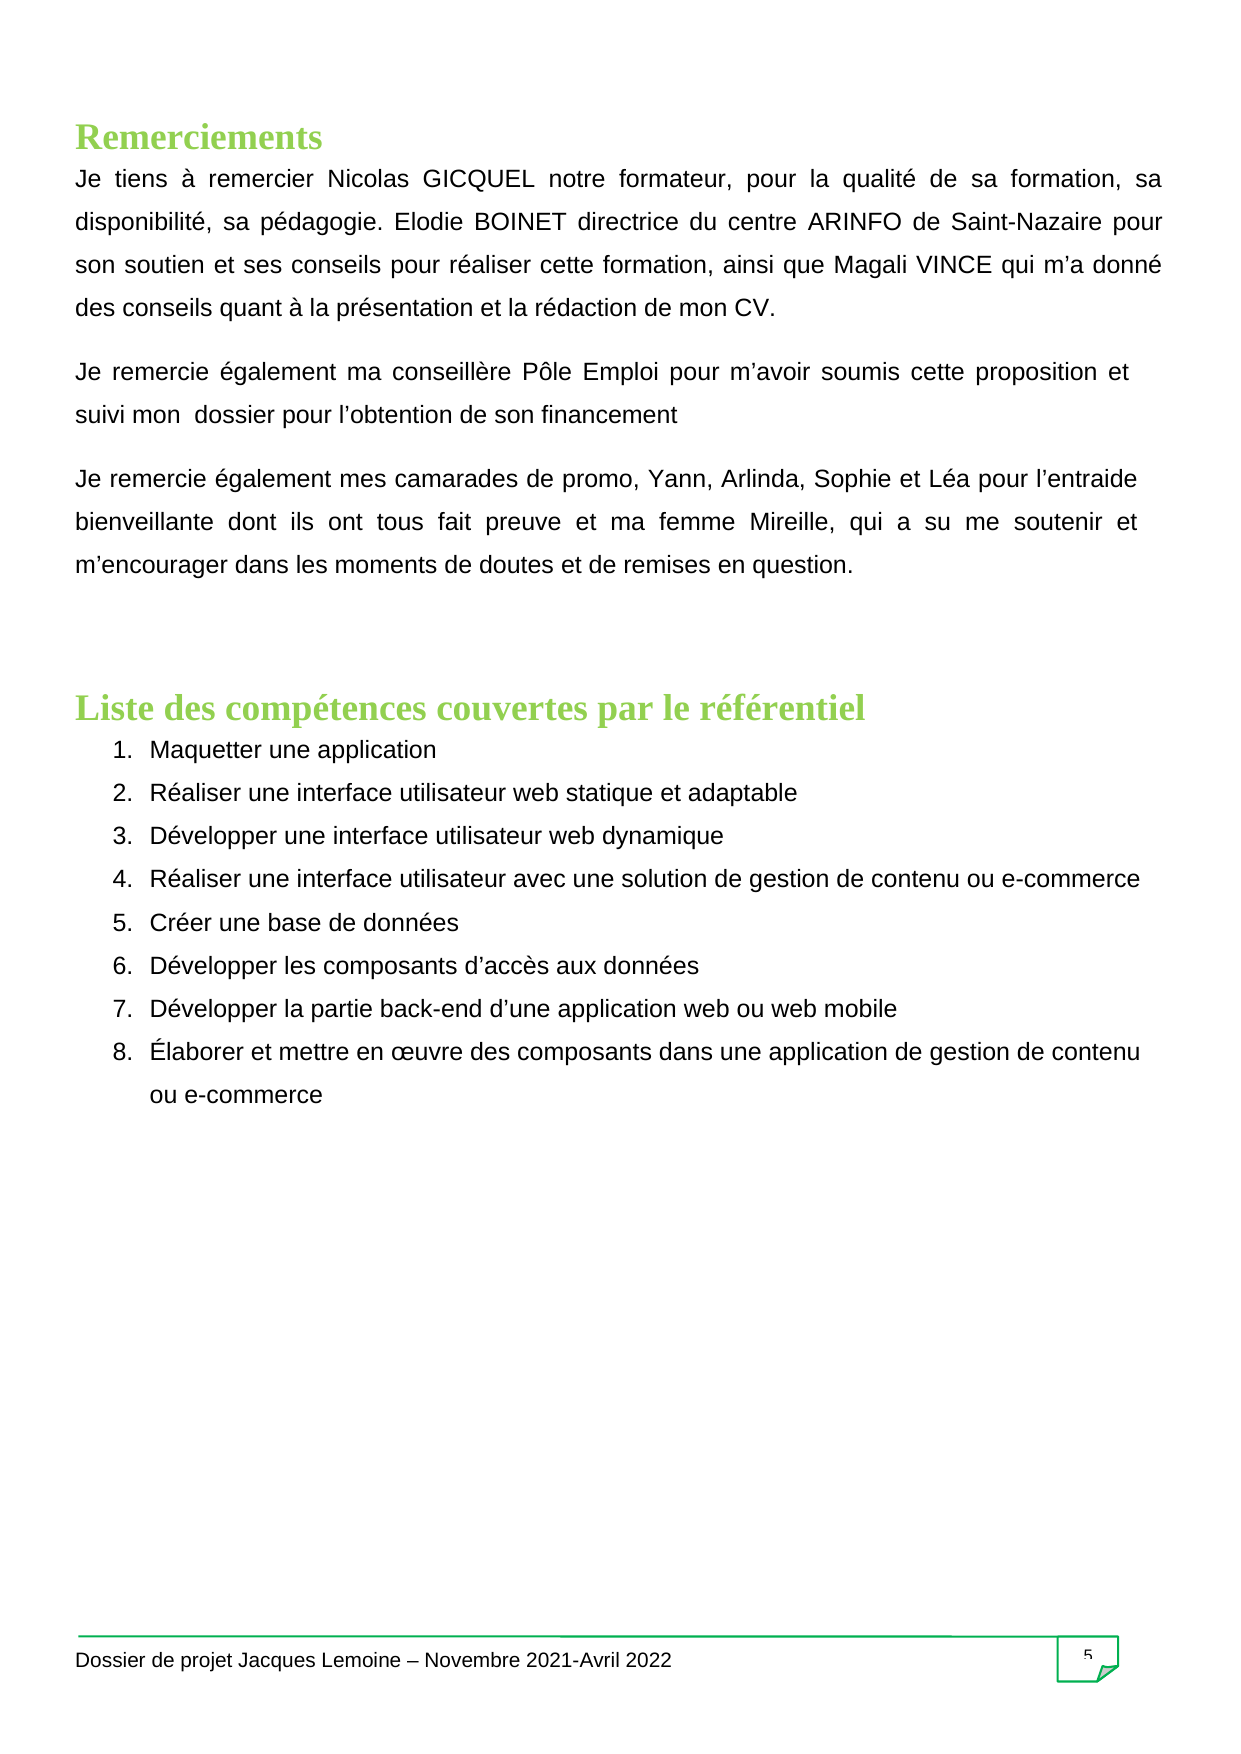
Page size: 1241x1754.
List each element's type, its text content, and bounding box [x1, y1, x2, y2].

list Développer une interface utilisateur web dynamique [112, 821, 1164, 850]
list Créer une base de données [112, 908, 1164, 936]
text Je remercie également mes camarades de promo, Yann, Arlinda, Sophie et Léa pour l’entraide bienveillante dont ils ont tous fait preuve et ma femme Mireille, qui a su me soutenir et m’encourager dans les moments de doutes et de remises en question. [75, 464, 1139, 579]
list Élaborer et mettre en œuvre des composants dans une application de gestion de contenu ou e-commerce [112, 1037, 1164, 1109]
list Développer la partie back-end d’une application web ou web mobile [112, 994, 1164, 1023]
subtitle Remerciements [75, 114, 1164, 157]
text Je tiens à remercier Nicolas GICQUEL notre formateur, pour la qualité de sa formation, sa disponibilité, sa pédagogie. Elodie BOINET directrice du centre ARINFO de Saint-Nazaire pour son soutien et ses conseils pour réaliser cette formation, ainsi que Magali VINCE qui m’a donné des conseils quant à la présentation et la rédaction de mon CV. [75, 164, 1164, 322]
list Maquetter une application [112, 735, 1164, 764]
list Développer les composants d’accès aux données [112, 951, 1164, 979]
text Je remercie également ma conseillère Pôle Emploi pour m’avoir soumis cette proposition et suivi mon dossier pour l’obtention de son financement [75, 357, 1131, 429]
list Réaliser une interface utilisateur web statique et adaptable [112, 778, 1164, 807]
subtitle Liste des compétences couvertes par le référentiel [75, 686, 1164, 729]
list Réaliser une interface utilisateur avec une solution de gestion de contenu ou e-commerce [112, 864, 1164, 893]
